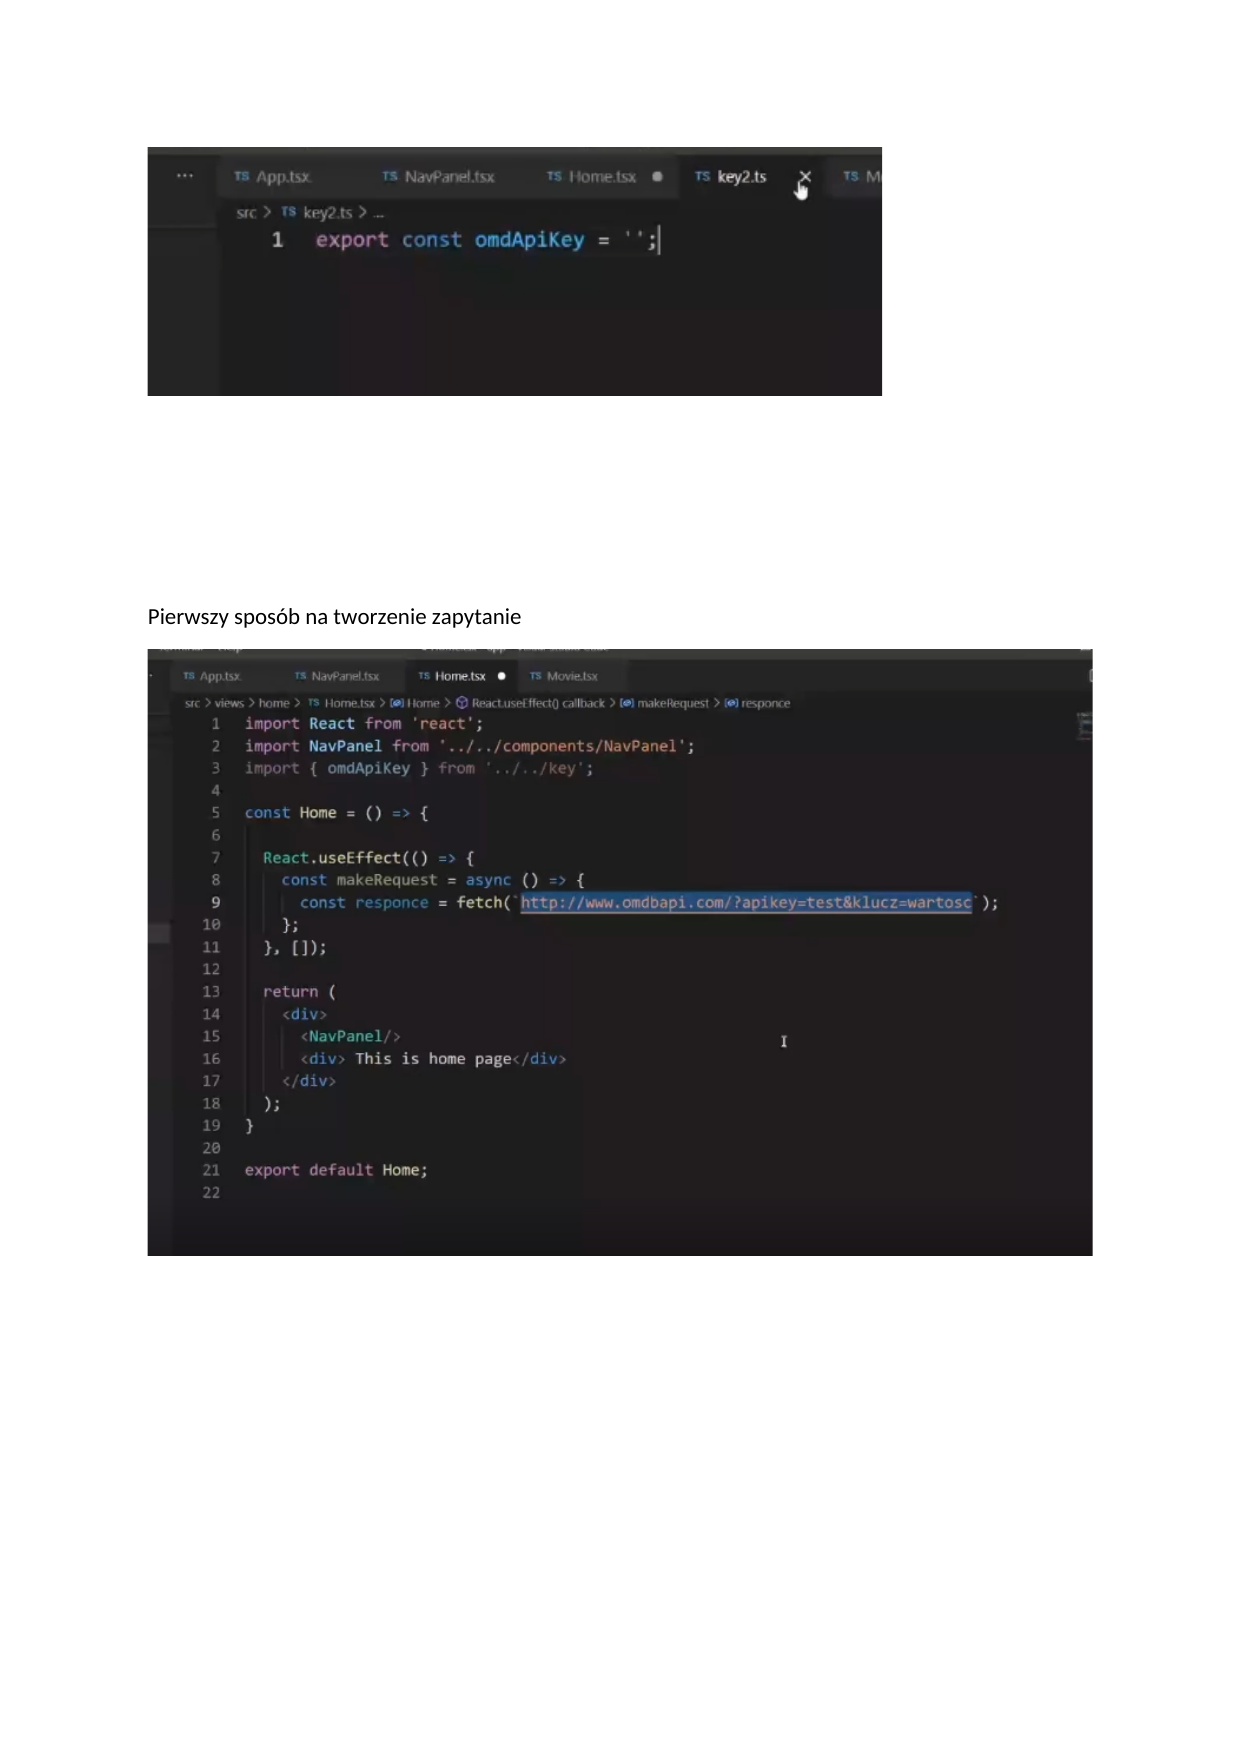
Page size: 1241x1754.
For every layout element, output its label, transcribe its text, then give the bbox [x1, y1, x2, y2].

picture [147, 147, 883, 396]
picture [147, 649, 1093, 1256]
text Pierwszy sposób na tworzenie zapytanie [148, 602, 1093, 630]
